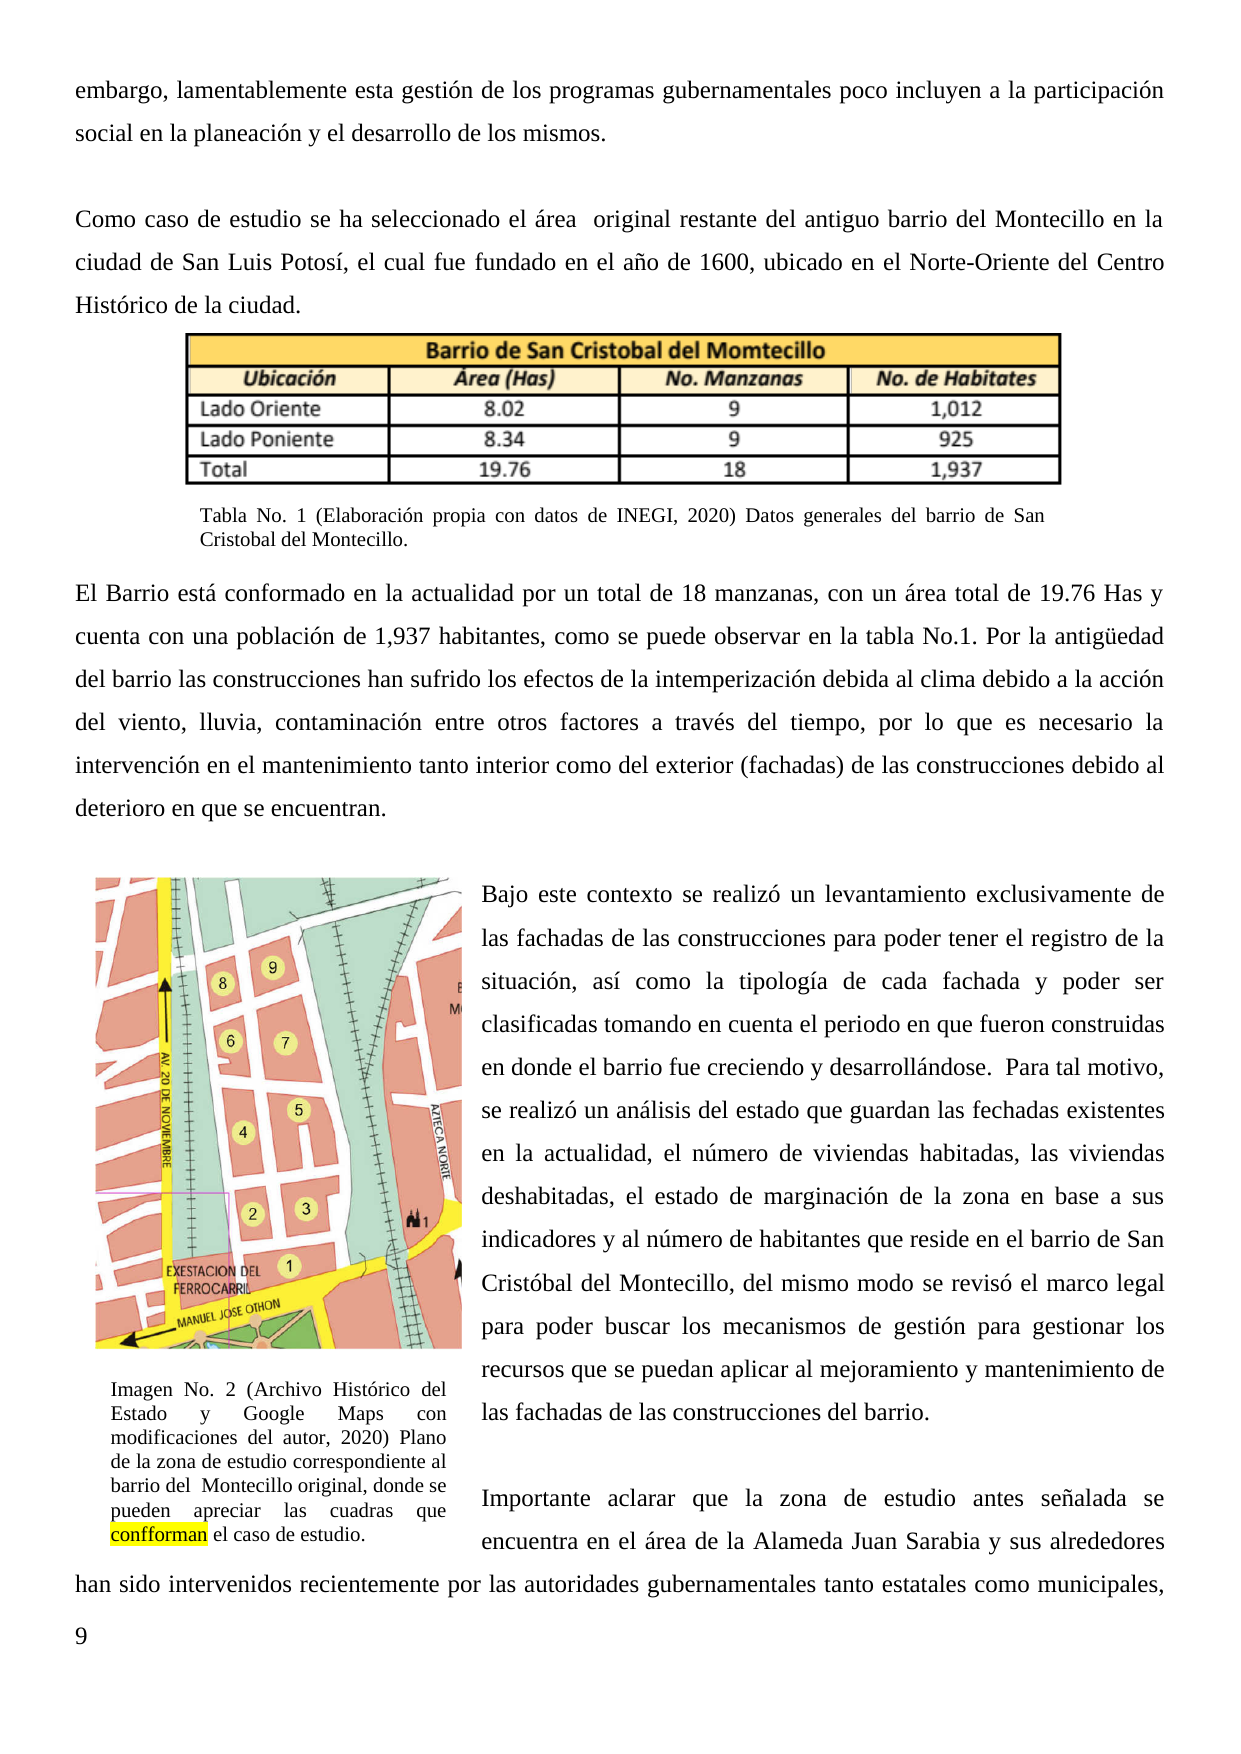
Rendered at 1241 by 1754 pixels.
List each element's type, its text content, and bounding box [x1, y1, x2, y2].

text Como caso de estudio se ha seleccionado el área original restante del antiguo barrio del Montecillo en la ciudad de San Luis Potosí, el cual fue fundado en el año de 1600, ubicado en el Norte-Oriente del Centro Histórico de la ciudad. [75, 204, 1165, 319]
text El Barrio está conformado en la actualidad por un total de 18 manzanas, con un área total de 19.76 Has y cuenta con una población de 1,937 habitantes, como se puede observar en la tabla No.1. Por la antigüedad del barrio las construcciones han sufrido los efectos de la intemperización debida al clima debido a la acción del viento, lluvia, contaminación entre otros factores a través del tiempo, por lo que es necesario la intervención en el mantenimiento tanto interior como del exterior (fachadas) de las construcciones debido al deterioro en que se encuentran. [75, 578, 1165, 822]
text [75, 1483, 1165, 1598]
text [75, 75, 1165, 147]
picture [95, 877, 462, 1350]
